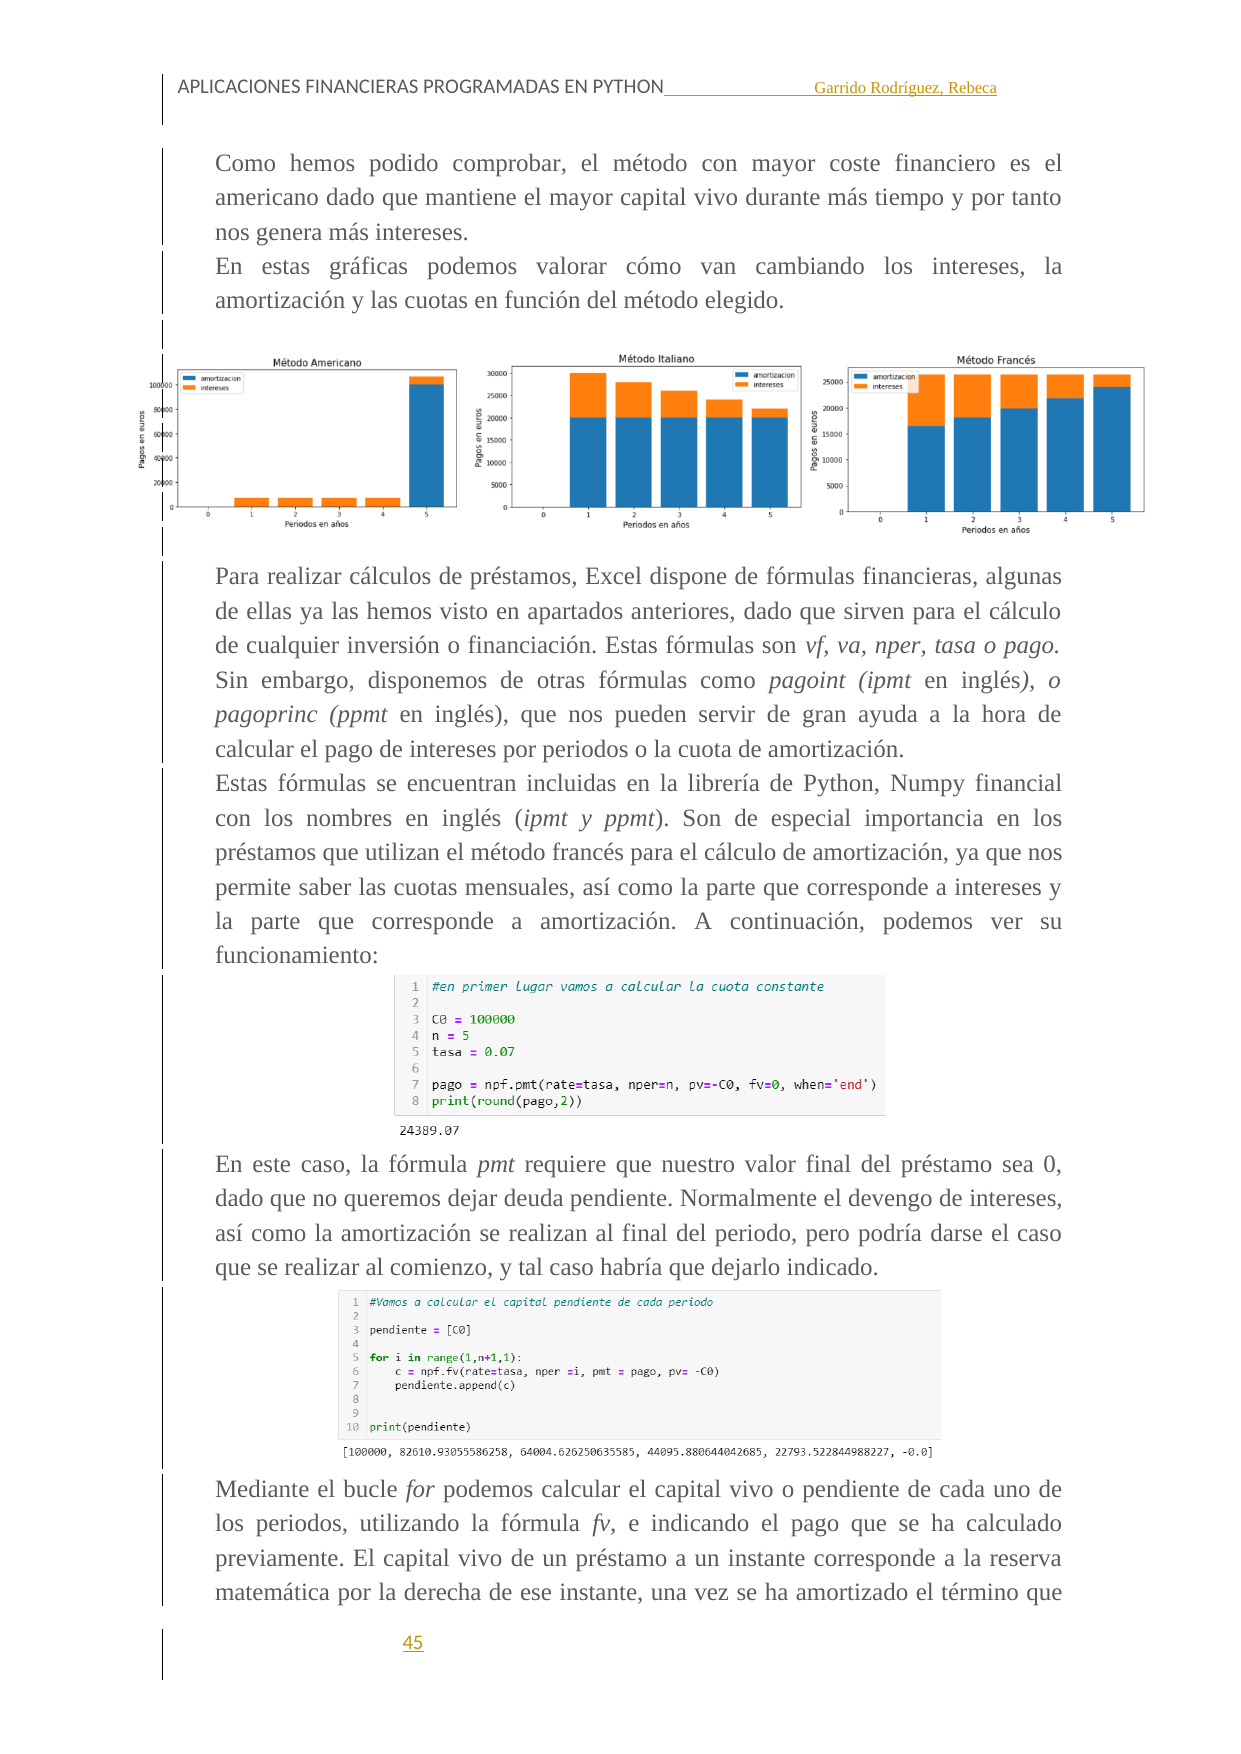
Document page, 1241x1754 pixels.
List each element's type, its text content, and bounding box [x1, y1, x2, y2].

text Como hemos podido comprobar, el método con mayor coste financiero es el americano dado que mantiene el mayor capital vivo durante más tiempo y por tanto nos genera más intereses. [215, 148, 1063, 245]
picture [392, 975, 886, 1144]
text En estas gráficas podemos valorar cómo van cambiando los intereses, la amortización y las cuotas en función del método elegido. [215, 251, 1063, 314]
text Estas fórmulas se encuentran incluidas en la librería de Python, Numpy financial con los nombres en inglés (ipmt y ppmt). Son de especial importancia en los préstamos que utilizan el método francés para el cálculo de amortización, ya que nos permite saber las cuotas mensuales, así como la parte que corresponde a intereses y la parte que corresponde a amortización. A continuación, podemos ver su funcionamiento: [215, 768, 1063, 969]
picture [464, 350, 1153, 540]
text Para realizar cálculos de préstamos, Excel dispone de fórmulas financieras, algunas de ellas ya las hemos visto en apartados anteriores, dado que sirven para el cálculo de cualquier inversión o financiación. Estas fórmulas son vf, va, nper, tasa o pago. Sin embargo, disponemos de otras fórmulas como pagoint (ipmt en inglés), o pagoprinc (ppmt en inglés), que nos pueden servir de gran ayuda a la hora de calcular el pago de intereses por periodos o la cuota de amortización. [215, 561, 1063, 762]
picture [124, 353, 461, 530]
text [215, 1474, 1063, 1606]
picture [336, 1287, 942, 1469]
text En este caso, la fórmula pmt requiere que nuestro valor final del préstamo sea 0, dado que no queremos dejar deuda pendiente. Normalmente el devengo de intereses, así como la amortización se realizan al final del periodo, pero podría darse el caso que se realizar al comienzo, y tal caso habría que dejarlo indicado. [215, 1149, 1063, 1281]
